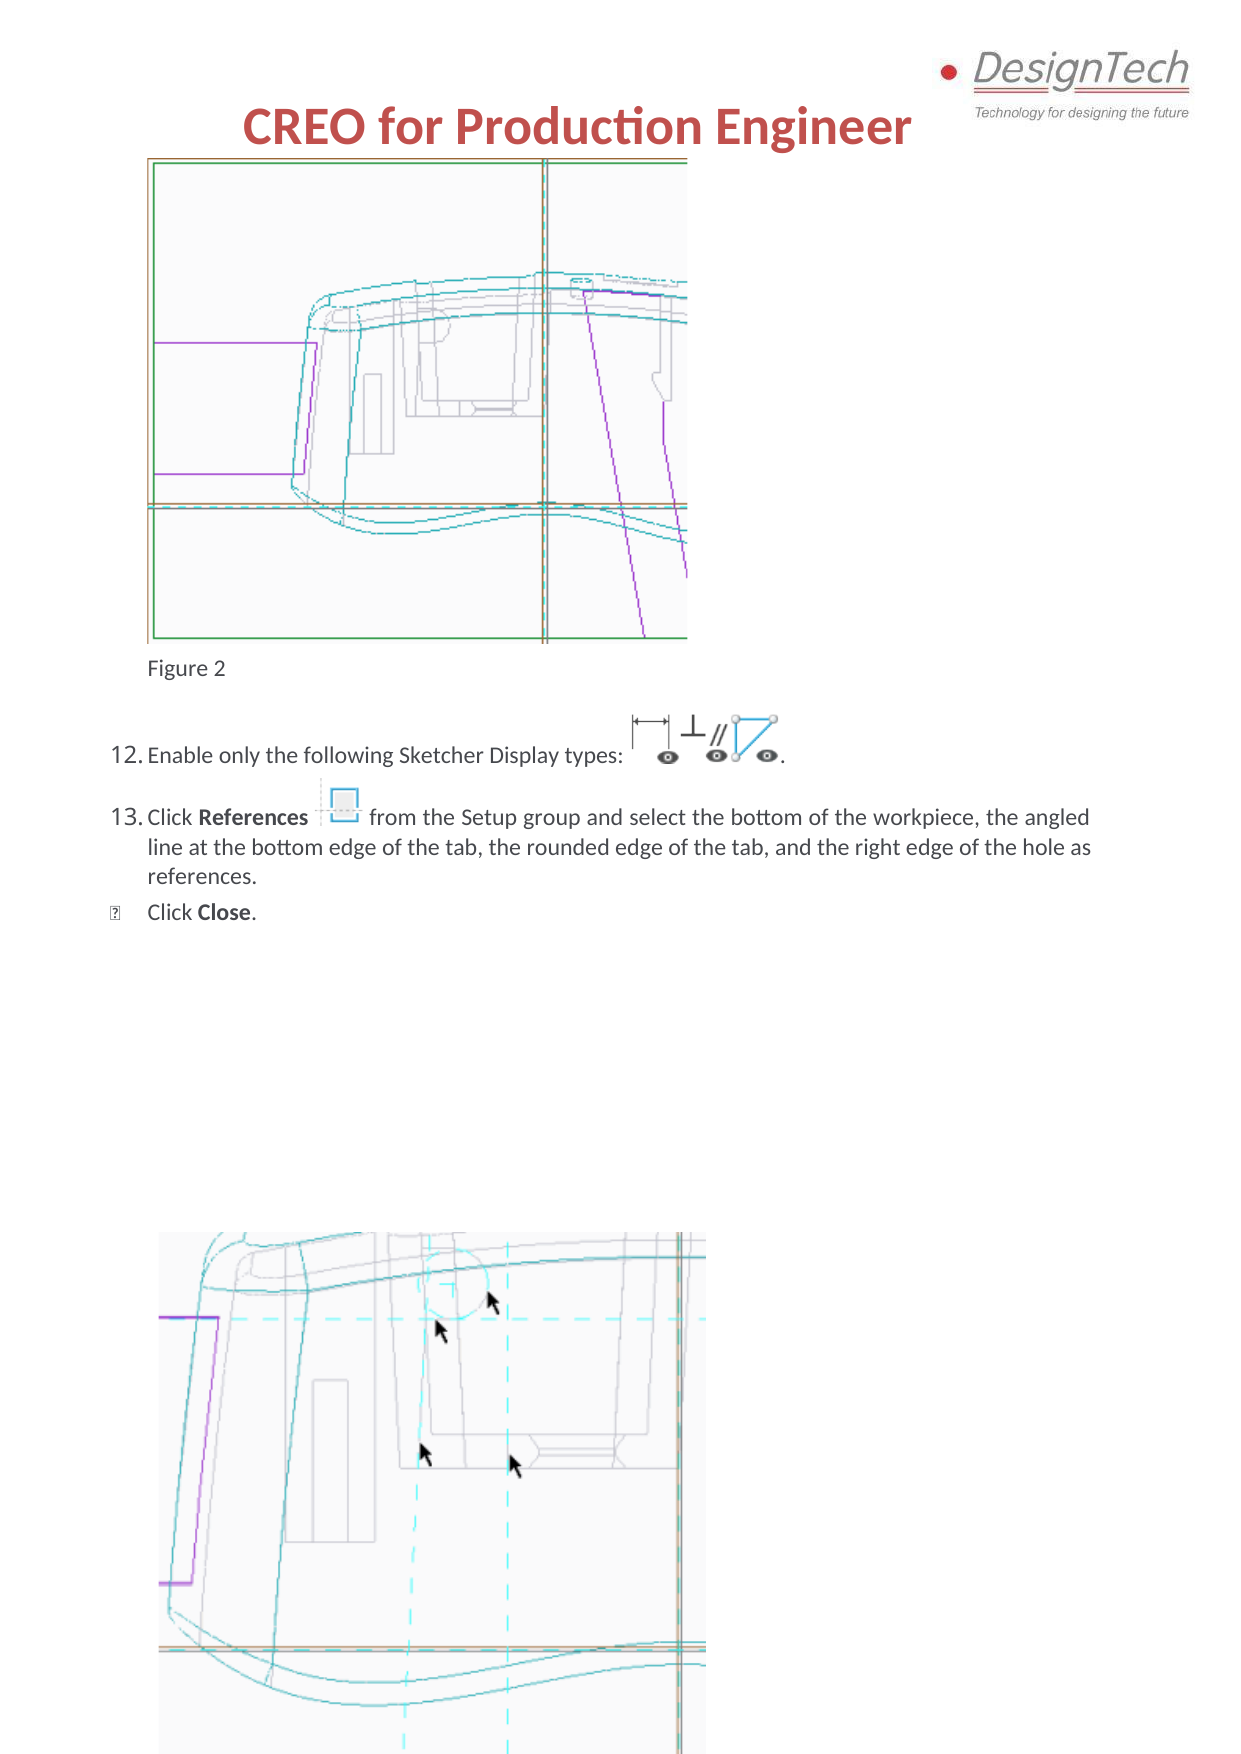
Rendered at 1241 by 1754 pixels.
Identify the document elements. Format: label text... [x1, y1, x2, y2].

picture [932, 42, 1195, 127]
picture [158, 1232, 706, 1754]
picture [147, 158, 688, 644]
list Click Close. [110, 897, 1194, 926]
list Click References from the Setup group and select the bottom of the workpiece, the angled line at the bottom edge of the tab, the rounded edge of the tab, and the right edge of the hole as references. [110, 778, 1092, 891]
picture [314, 778, 364, 826]
list Enable only the following Sketcher Display types: . [110, 713, 1194, 770]
picture [629, 713, 780, 764]
text Figure 2 [147, 653, 1194, 682]
